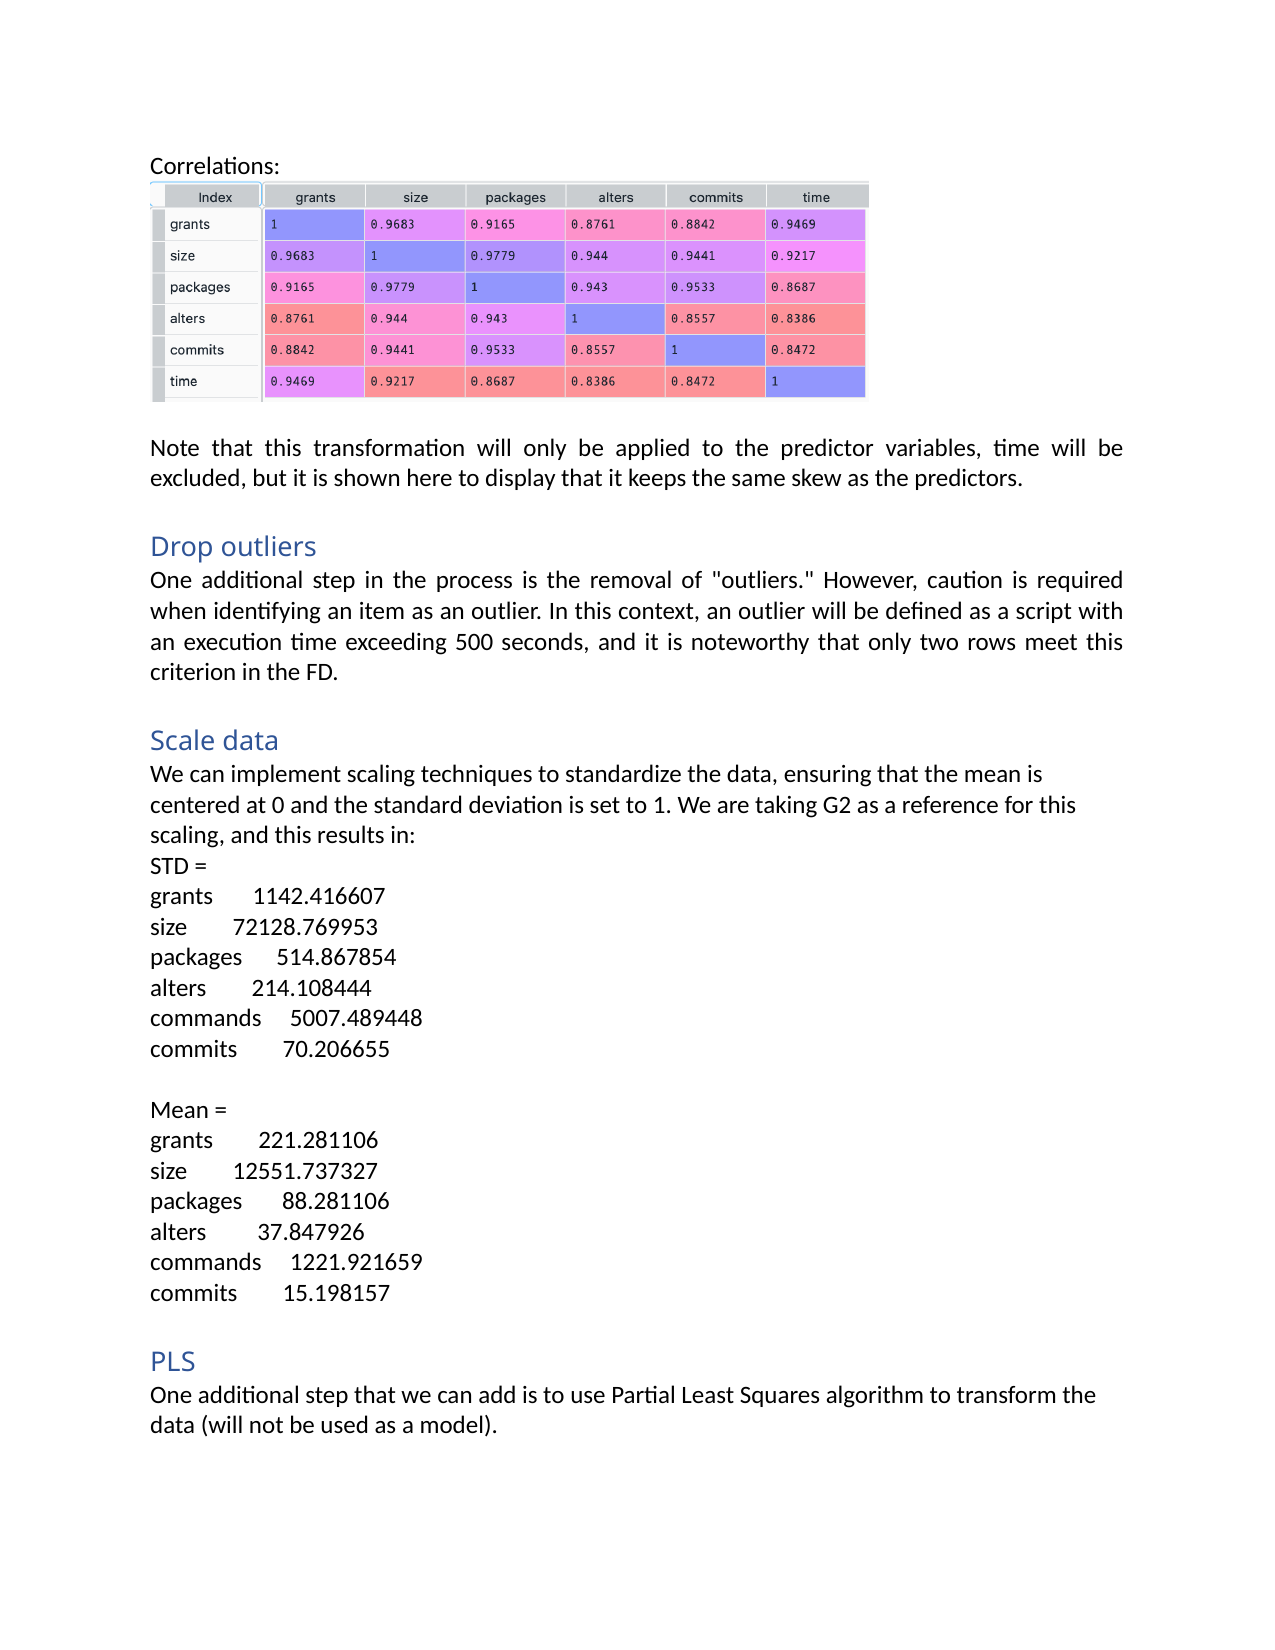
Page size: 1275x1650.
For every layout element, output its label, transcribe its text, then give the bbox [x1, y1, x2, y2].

subtitle Drop outliers [150, 528, 1125, 564]
text grants 1142.416607 [150, 880, 1125, 911]
subtitle PLS [150, 1342, 1125, 1379]
picture [150, 180, 869, 402]
text Note that this transformation will only be applied to the predictor variables, time will be excluded, but it is shown here to display that it keeps the same skew as the predictors. [150, 432, 1125, 493]
text grants 221.281106 [150, 1124, 1125, 1155]
text packages 514.867854 [150, 941, 1125, 972]
text One additional step that we can add is to use Partial Least Squares algorithm to transform the data (will not be used as a model). [150, 1379, 1125, 1440]
text commands 1221.921659 [150, 1247, 1125, 1277]
text STD = [150, 850, 1125, 880]
text commits 70.206655 [150, 1033, 1125, 1063]
text Correlations: [150, 150, 1125, 181]
text alters 37.847926 [150, 1216, 1125, 1247]
text commands 5007.489448 [150, 1002, 1125, 1033]
text alters 214.108444 [150, 972, 1125, 1002]
text size 72128.769953 [150, 911, 1125, 941]
text One additional step in the process is the removal of "outliers." However, caution is required when identifying an item as an outlier. In this context, an outlier will be defined as a script with an execution time exceeding 500 seconds, and it is noteworthy that only two rows meet this criterion in the FD. [150, 564, 1125, 687]
text Mean = [150, 1094, 1125, 1124]
text commits 15.198157 [150, 1277, 1125, 1308]
subtitle Scale data [150, 721, 1125, 758]
text packages 88.281106 [150, 1186, 1125, 1216]
text We can implement scaling techniques to standardize the data, ensuring that the mean is centered at 0 and the standard deviation is set to 1. We are taking G2 as a reference for this scaling, and this results in: [150, 758, 1125, 850]
text size 12551.737327 [150, 1155, 1125, 1186]
